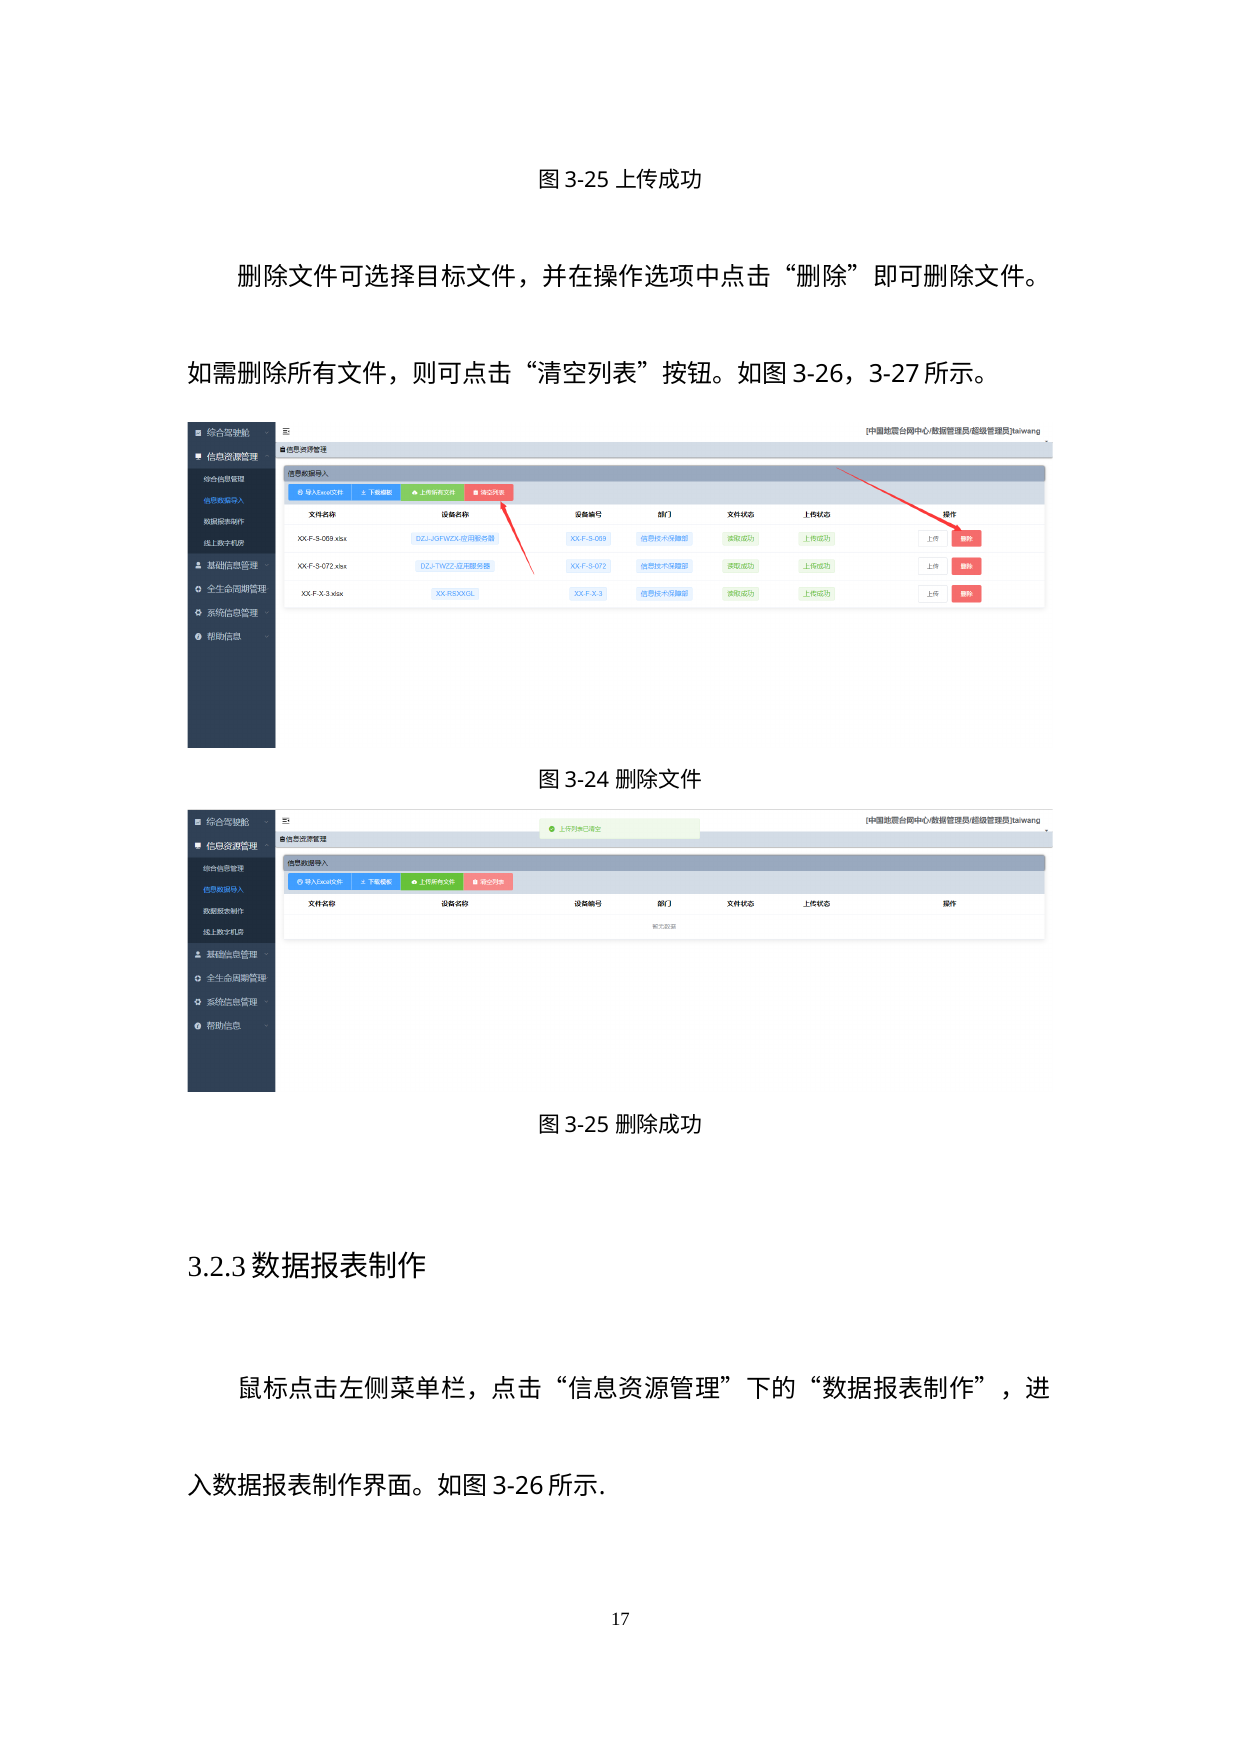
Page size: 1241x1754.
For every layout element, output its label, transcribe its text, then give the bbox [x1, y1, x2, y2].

text 图3-24 删除文件 [187, 762, 1053, 794]
text 删除文件可选择目标文件，并在操作选项中点击“删除”即可删除文件。如需删除所有文件，则可点击“清空列表”按钮。如图3-26，3-27所示。 [187, 242, 1053, 404]
text 鼠标点击左侧菜单栏，点击“信息资源管理”下的“数据报表制作”，进入数据报表制作界面。如图3-26所示. [187, 1354, 1053, 1516]
subtitle 3.2.3数据报表制作 [187, 1231, 1053, 1296]
picture [187, 422, 1053, 748]
text 图3-25 上传成功 [187, 162, 1053, 194]
text 图3-25 删除成功 [187, 1107, 1053, 1138]
picture [187, 809, 1053, 1092]
